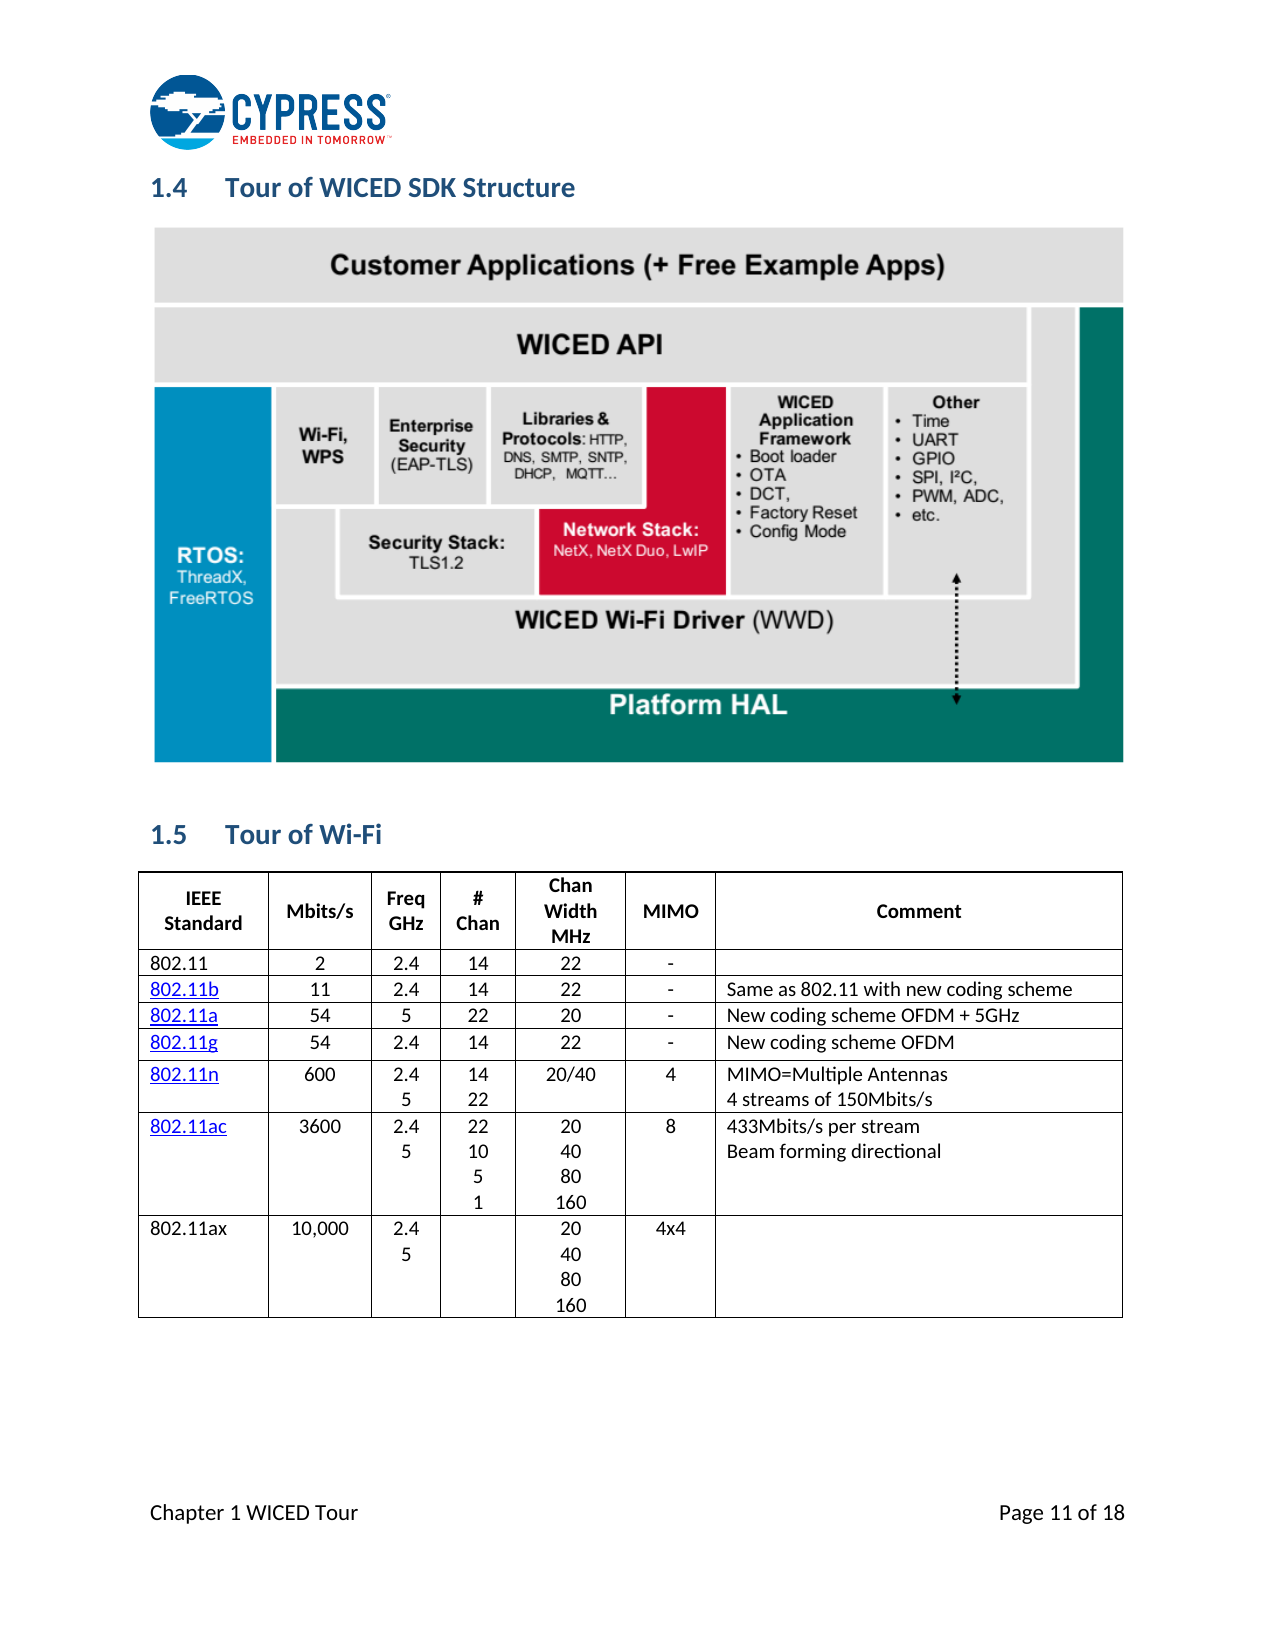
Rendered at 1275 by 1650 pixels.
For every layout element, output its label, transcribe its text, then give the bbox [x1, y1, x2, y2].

table_cell 14 22 [441, 1061, 515, 1112]
picture [150, 75, 392, 150]
table_header Chan Width MHz [516, 873, 625, 949]
subtitle Tour of Wi-Fi [150, 816, 1125, 852]
table_cell 14 [441, 1029, 515, 1060]
table_cell 2.4 [372, 976, 440, 1002]
table_cell 20/40 [516, 1061, 625, 1112]
table_cell - [626, 950, 715, 975]
table_cell 433Mbits/s per stream Beam forming directional [716, 1113, 1122, 1214]
table_cell 2.4 [372, 1029, 440, 1060]
table_cell 802.11ac [139, 1113, 268, 1214]
table_cell 8 [626, 1113, 715, 1214]
table_cell 20 40 80 160 [516, 1216, 625, 1317]
table_cell 802.11n [139, 1061, 268, 1112]
table_cell - [626, 976, 715, 1002]
table_cell 802.11 [139, 950, 268, 975]
table_cell - [626, 1003, 715, 1028]
table_cell 802.11b [139, 976, 268, 1002]
table_cell 600 [269, 1061, 371, 1112]
table_cell 5 [372, 1003, 440, 1028]
table_cell 54 [269, 1003, 371, 1028]
table_cell 4x4 [626, 1216, 715, 1317]
table_cell 11 [269, 976, 371, 1002]
table_cell 2.4 5 [372, 1061, 440, 1112]
table_cell 802.11g [139, 1029, 268, 1060]
table_cell Same as 802.11 with new coding scheme [716, 976, 1122, 1002]
table_cell [441, 1216, 515, 1317]
table_cell 22 10 5 1 [441, 1113, 515, 1214]
table_cell 22 [516, 950, 625, 975]
table_header Comment [716, 873, 1122, 949]
table_cell New coding scheme OFDM + 5GHz [716, 1003, 1122, 1028]
table_cell MIMO=Multiple Antennas 4 streams of 150Mbits/s [716, 1061, 1122, 1112]
table_cell 2 [269, 950, 371, 975]
table_cell 2.4 5 [372, 1113, 440, 1214]
table_cell 20 [516, 1003, 625, 1028]
table_cell 4 [626, 1061, 715, 1112]
table_cell 22 [441, 1003, 515, 1028]
table_header Mbits/s [269, 873, 371, 949]
table_cell - [626, 1029, 715, 1060]
table_cell 14 [441, 976, 515, 1002]
table_cell 2.4 5 [372, 1216, 440, 1317]
table_cell 2.4 [372, 950, 440, 975]
subtitle Tour of WICED SDK Structure [150, 169, 1125, 204]
table_cell 10,000 [269, 1216, 371, 1317]
table_cell [716, 1216, 1122, 1317]
table_cell 802.11ax [139, 1216, 268, 1317]
table_cell [716, 950, 1122, 975]
table_cell 22 [516, 976, 625, 1002]
table_header MIMO [626, 873, 715, 949]
table_cell 54 [269, 1029, 371, 1060]
table_header Freq GHz [372, 873, 440, 949]
table_cell 20 40 80 160 [516, 1113, 625, 1214]
table_cell 3600 [269, 1113, 371, 1214]
table_header IEEE Standard [139, 873, 268, 949]
table_cell 22 [516, 1029, 625, 1060]
table_cell 802.11a [139, 1003, 268, 1028]
table_header # Chan [441, 873, 515, 949]
table_cell New coding scheme OFDM [716, 1029, 1122, 1060]
table_cell 14 [441, 950, 515, 975]
